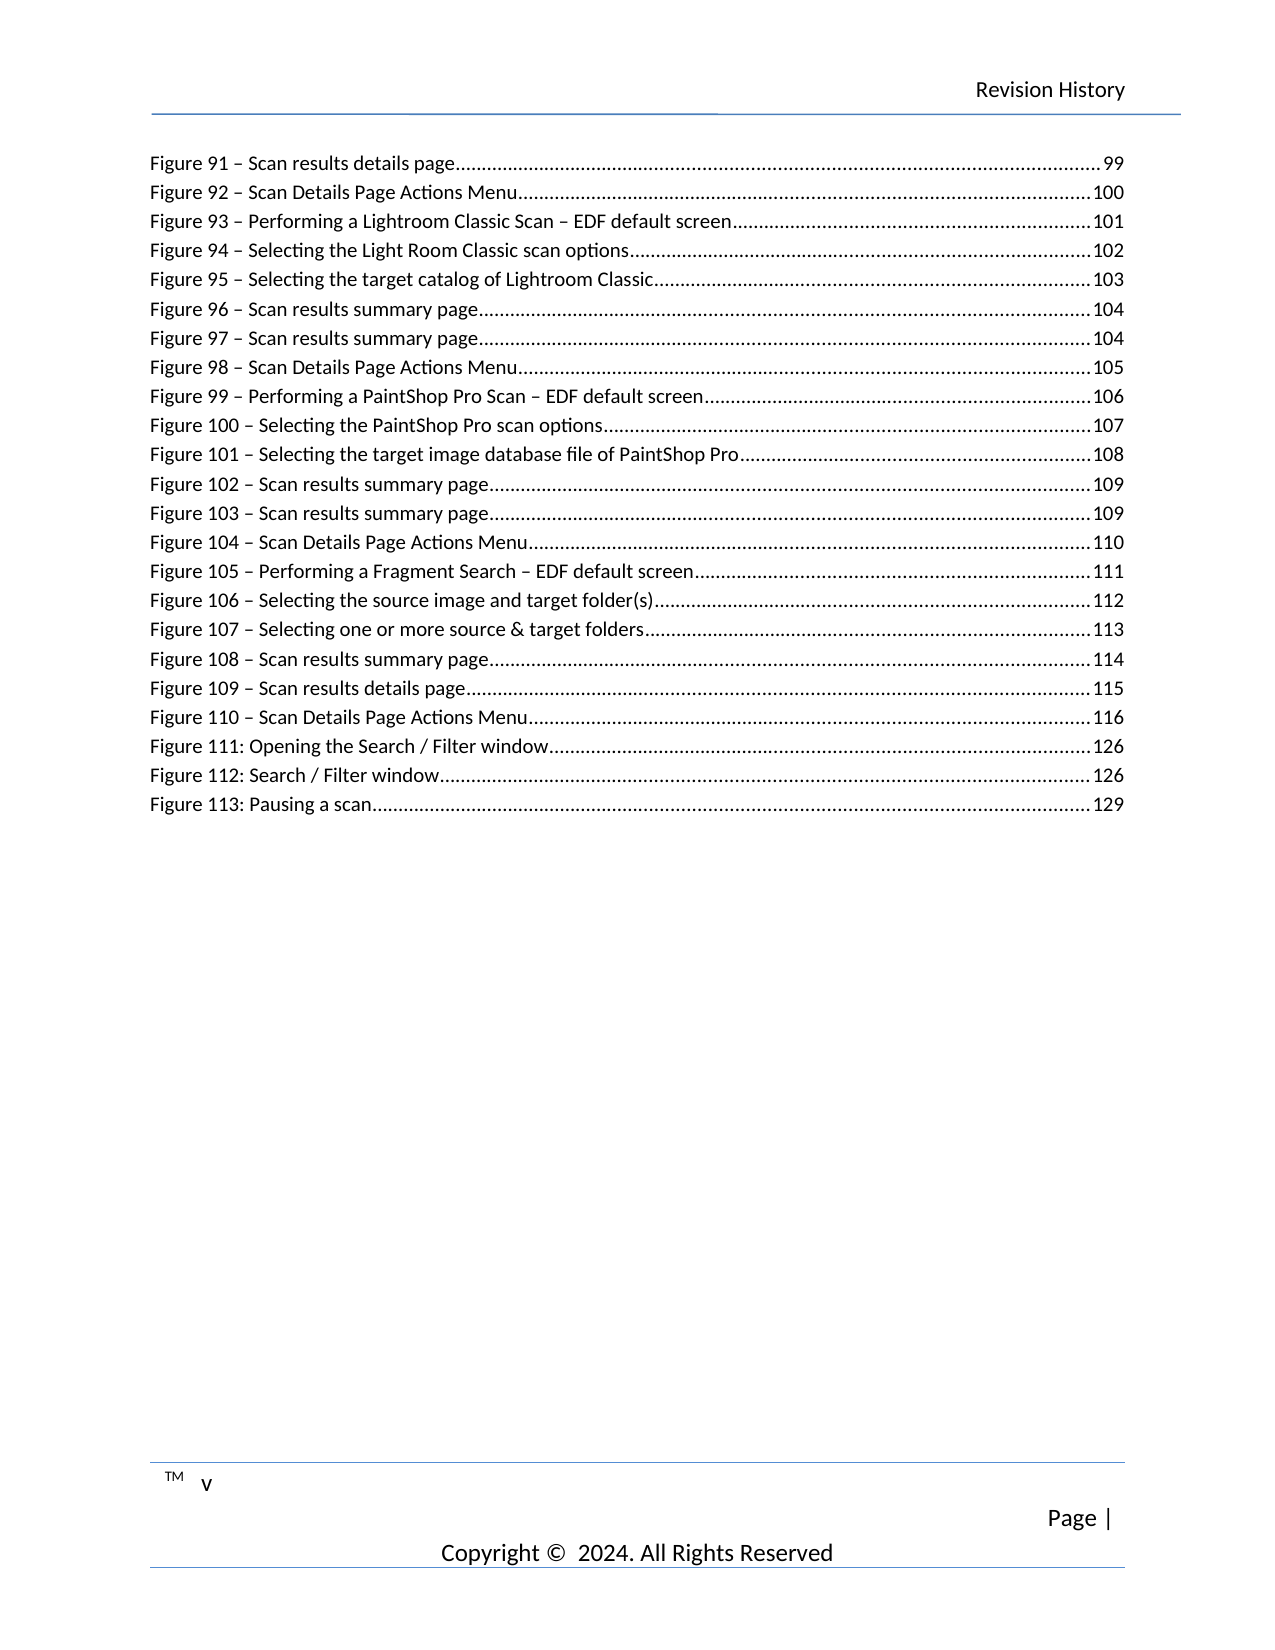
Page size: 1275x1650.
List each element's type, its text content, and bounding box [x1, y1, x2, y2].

text Figure 102 – Scan results summary page 109 [150, 471, 1125, 496]
text Figure 91 – Scan results details page 99 [150, 150, 1125, 175]
text Figure 94 – Selecting the Light Room Classic scan options 102 [150, 237, 1125, 263]
text Figure 98 – Scan Details Page Actions Menu 105 [150, 354, 1125, 379]
text Figure 112: Search / Filter window 126 [150, 762, 1125, 788]
text Figure 110 – Scan Details Page Actions Menu 116 [150, 704, 1125, 729]
text Figure 97 – Scan results summary page 104 [150, 325, 1125, 350]
text Figure 96 – Scan results summary page 104 [150, 296, 1125, 321]
text Figure 92 – Scan Details Page Actions Menu 100 [150, 179, 1125, 204]
text Figure 111: Opening the Search / Filter window 126 [150, 733, 1125, 759]
text Figure 99 – Performing a PaintShop Pro Scan – EDF default screen 106 [150, 383, 1125, 409]
text Figure 103 – Scan results summary page 109 [150, 500, 1125, 525]
text Figure 109 – Scan results details page 115 [150, 675, 1125, 700]
text Figure 107 – Selecting one or more source & target folders 113 [150, 617, 1125, 642]
text Figure 113: Pausing a scan 129 [150, 792, 1125, 817]
text Figure 105 – Performing a Fragment Search – EDF default screen 111 [150, 558, 1125, 584]
text Figure 101 – Selecting the target image database file of PaintShop Pro 108 [150, 442, 1125, 467]
text Figure 100 – Selecting the PaintShop Pro scan options 107 [150, 412, 1125, 438]
text Figure 106 – Selecting the source image and target folder(s) 112 [150, 587, 1125, 613]
text Figure 95 – Selecting the target catalog of Lightroom Classic 103 [150, 267, 1125, 292]
text Figure 93 – Performing a Lightroom Classic Scan – EDF default screen 101 [150, 208, 1125, 234]
text Figure 108 – Scan results summary page 114 [150, 646, 1125, 671]
text Figure 104 – Scan Details Page Actions Menu 110 [150, 529, 1125, 554]
